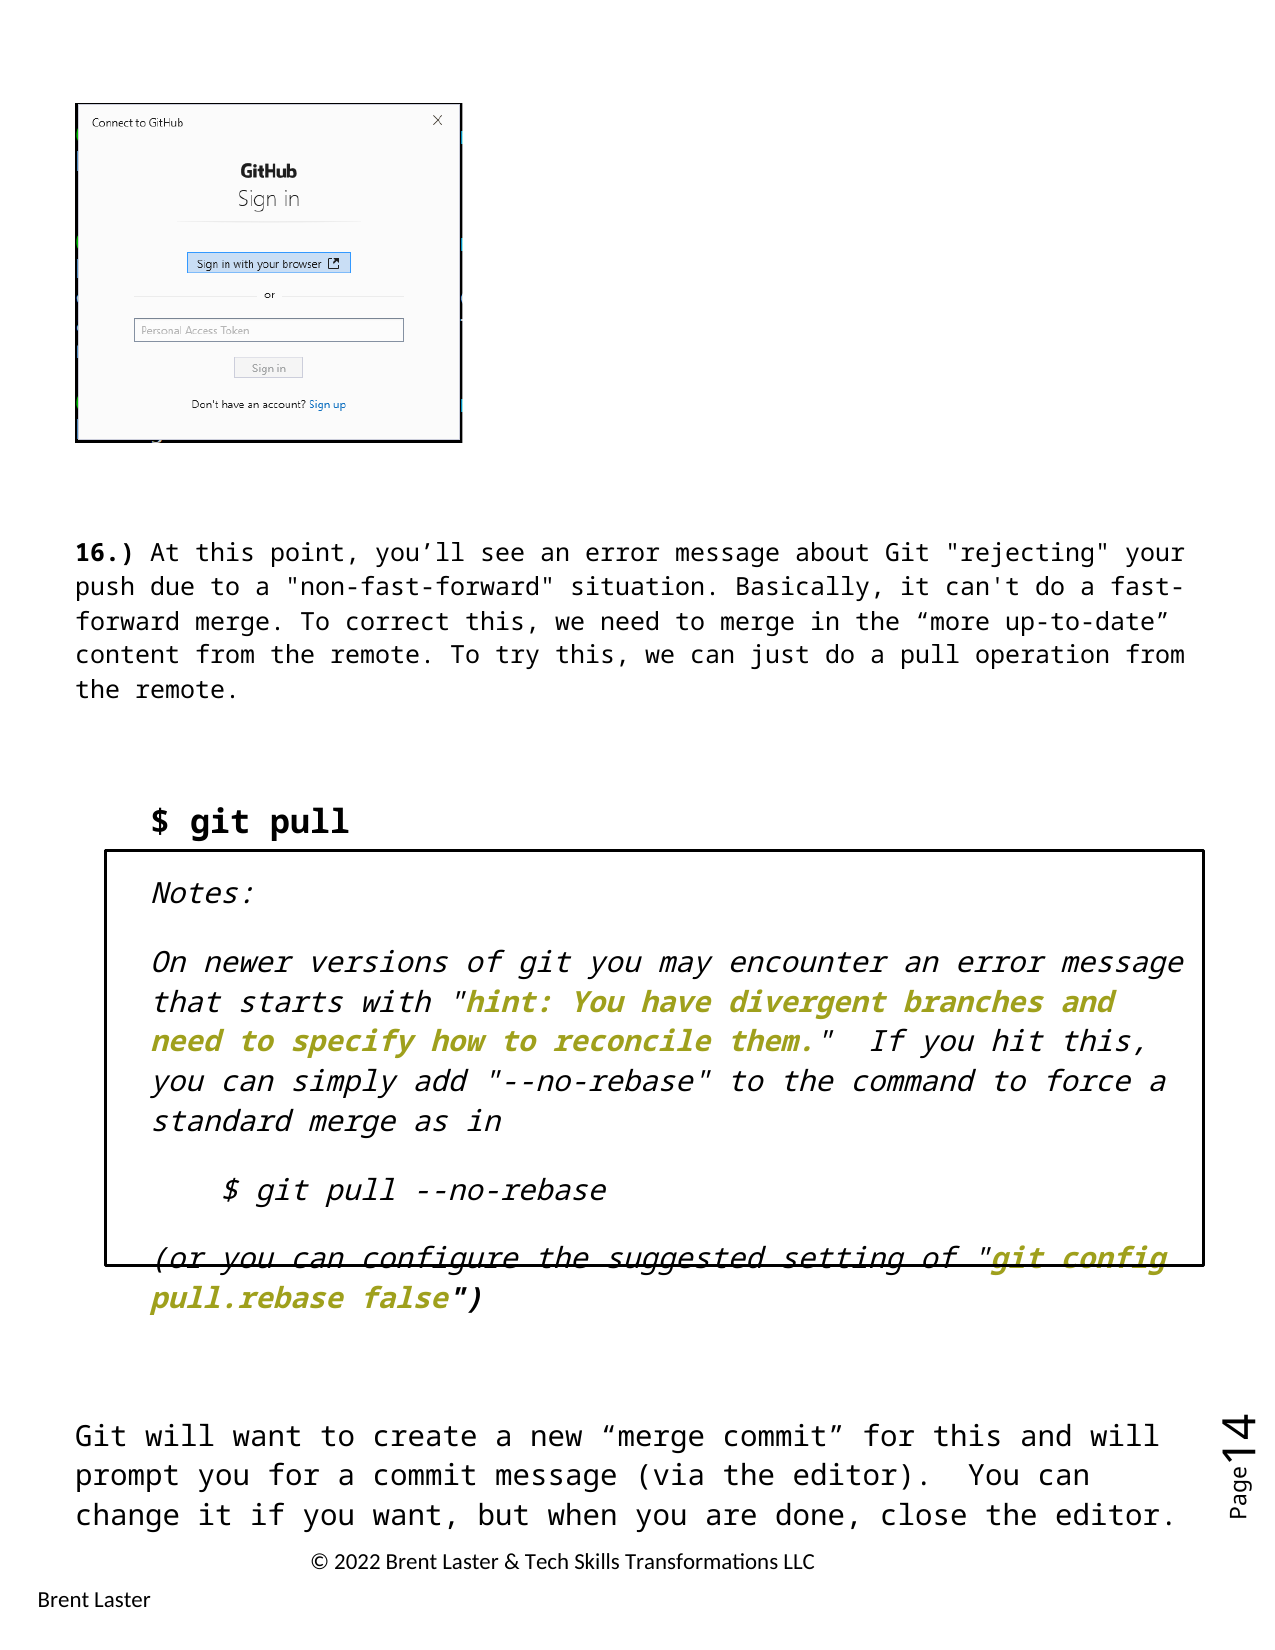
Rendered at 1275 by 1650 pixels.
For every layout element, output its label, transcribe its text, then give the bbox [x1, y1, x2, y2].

subtitle Git will want to create a new “merge commit” for this and will prompt you for a commit message (via the editor). You can change it if you want, but when you are done, close the editor. [75, 1415, 1200, 1534]
subtitle (or you can configure the suggested setting of "git config pull.rebase false") [150, 1267, 1200, 1317]
subtitle $ git pull --no-rebase [150, 1169, 1200, 1208]
picture [75, 103, 463, 443]
subtitle $ git pull [150, 798, 1200, 843]
subtitle 16.) At this point, you’ll see an error message about Git "rejecting" your push due to a "non-fast-forward" situation. Basically, it can't do a fast-forward merge. To correct this, we need to merge in the “more up-to-date” content from the remote. To try this, we can just do a pull operation from the remote. [75, 535, 1200, 705]
subtitle (or you can configure the suggested setting of "git config pull.rebase false") [150, 1238, 1200, 1264]
subtitle Notes: [150, 872, 1200, 912]
subtitle On newer versions of git you may encounter an error message that starts with "hint: You have divergent branches and need to specify how to reconcile them." If you hit this, you can simply add "--no-rebase" to the command to force a standard merge as in [150, 941, 1200, 1139]
